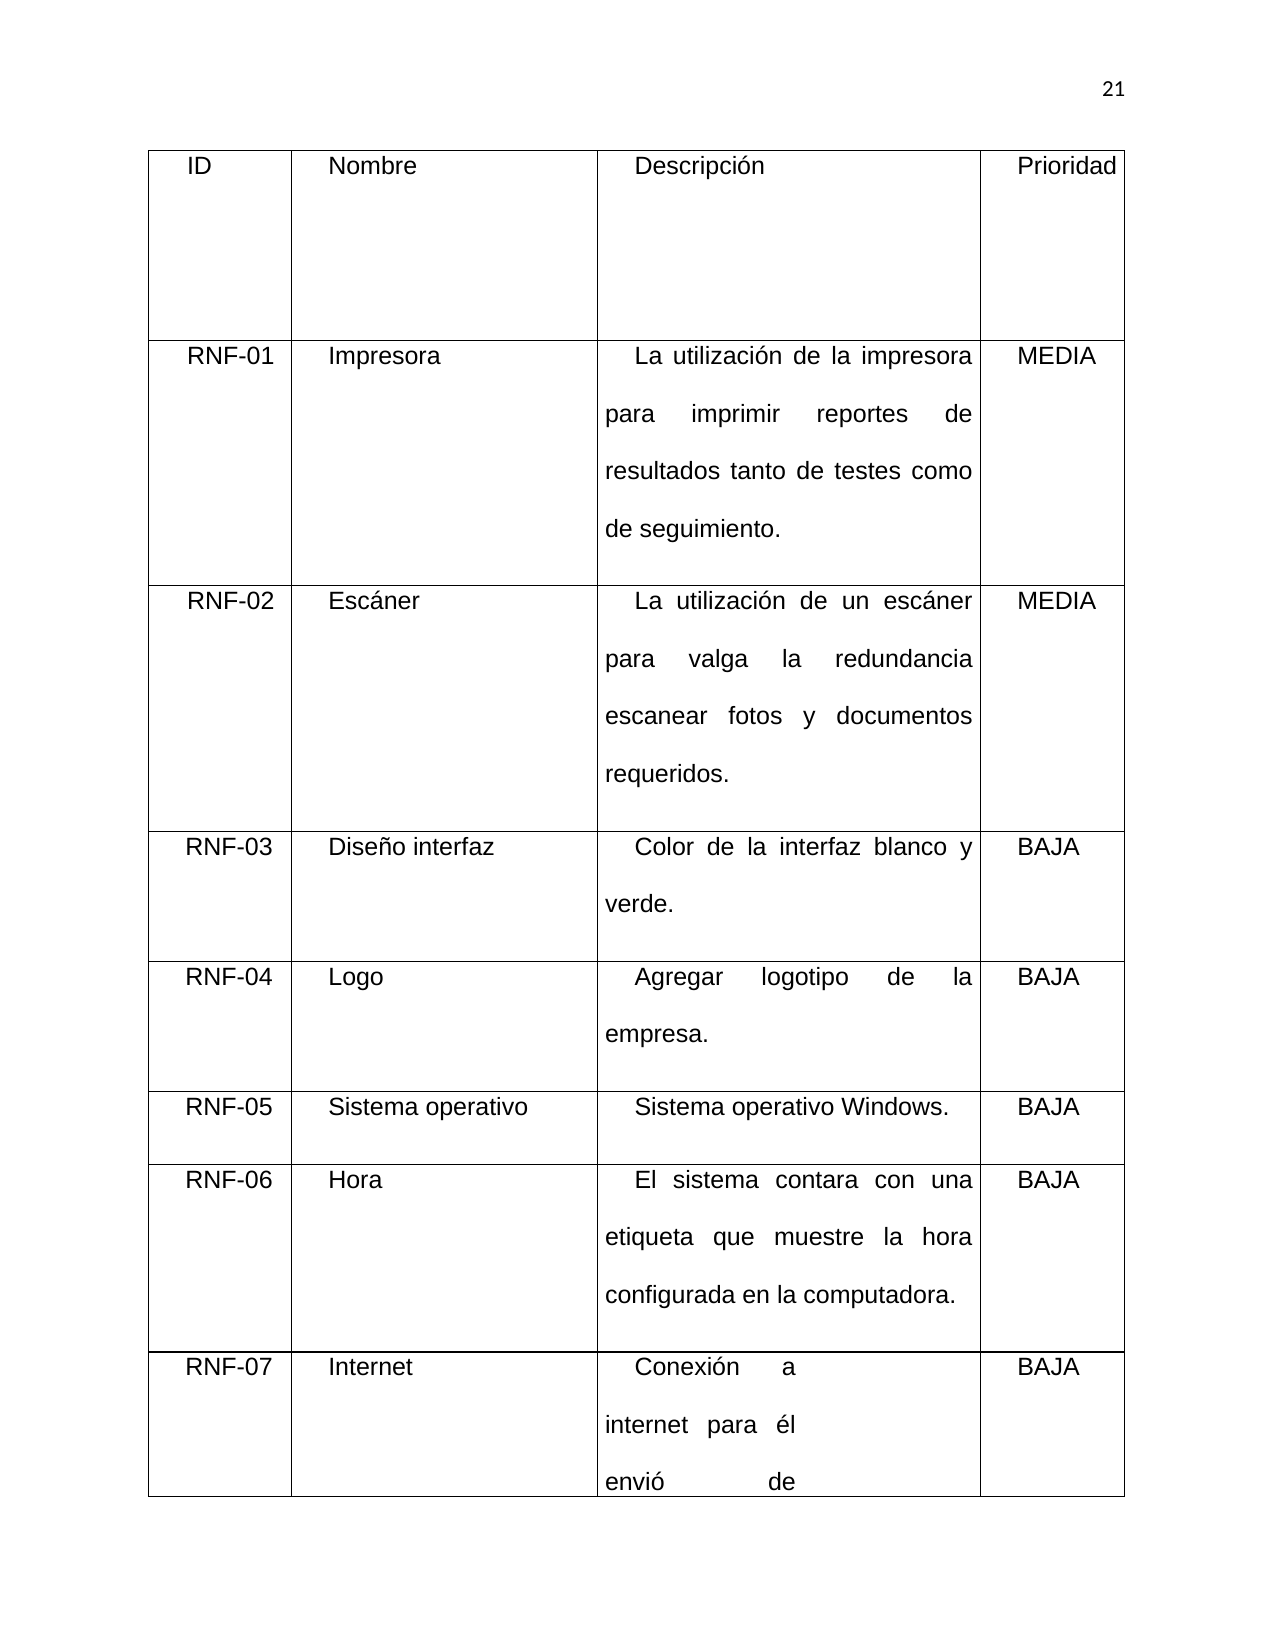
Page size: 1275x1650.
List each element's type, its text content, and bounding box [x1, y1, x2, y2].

table_cell BAJA [981, 832, 1124, 961]
table_cell RNF-03 [149, 832, 291, 961]
table_cell Escáner [292, 586, 597, 831]
table_header ID [149, 151, 291, 340]
table_cell MEDIA [981, 586, 1124, 831]
table_cell Color de la interfaz blanco y verde. [598, 832, 980, 961]
table_cell MEDIA [981, 341, 1124, 585]
table_cell BAJA [981, 1353, 1124, 1496]
table_cell La utilización de un escáner para valga la redundancia escanear fotos y documentos requeridos. [598, 586, 980, 831]
table_cell Internet [292, 1353, 597, 1496]
table_cell RNF-01 [149, 341, 291, 585]
table_cell BAJA [981, 1165, 1124, 1351]
table_cell El sistema contara con una etiqueta que muestre la hora configurada en la computadora. [598, 1165, 980, 1351]
table_cell Diseño interfaz [292, 832, 597, 961]
table_cell RNF-06 [149, 1165, 291, 1351]
table_cell La utilización de la impresora para imprimir reportes de resultados tanto de testes como de seguimiento. [598, 341, 980, 585]
table_header Descripción [598, 151, 980, 340]
table_cell Logo [292, 962, 597, 1091]
table_cell BAJA [981, 1092, 1124, 1164]
table_cell RNF-02 [149, 586, 291, 831]
table_cell Hora [292, 1165, 597, 1351]
table_cell BAJA [981, 962, 1124, 1091]
table_header Prioridad [981, 151, 1124, 340]
table_cell Sistema operativo [292, 1092, 597, 1164]
table_cell RNF-07 [149, 1353, 291, 1496]
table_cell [598, 1353, 980, 1496]
table_cell RNF-04 [149, 962, 291, 1091]
table_header Nombre [292, 151, 597, 340]
table_cell Impresora [292, 341, 597, 585]
table_cell RNF-05 [149, 1092, 291, 1164]
table_cell Agregar logotipo de la empresa. [598, 962, 980, 1091]
table_cell Sistema operativo Windows. [598, 1092, 980, 1164]
